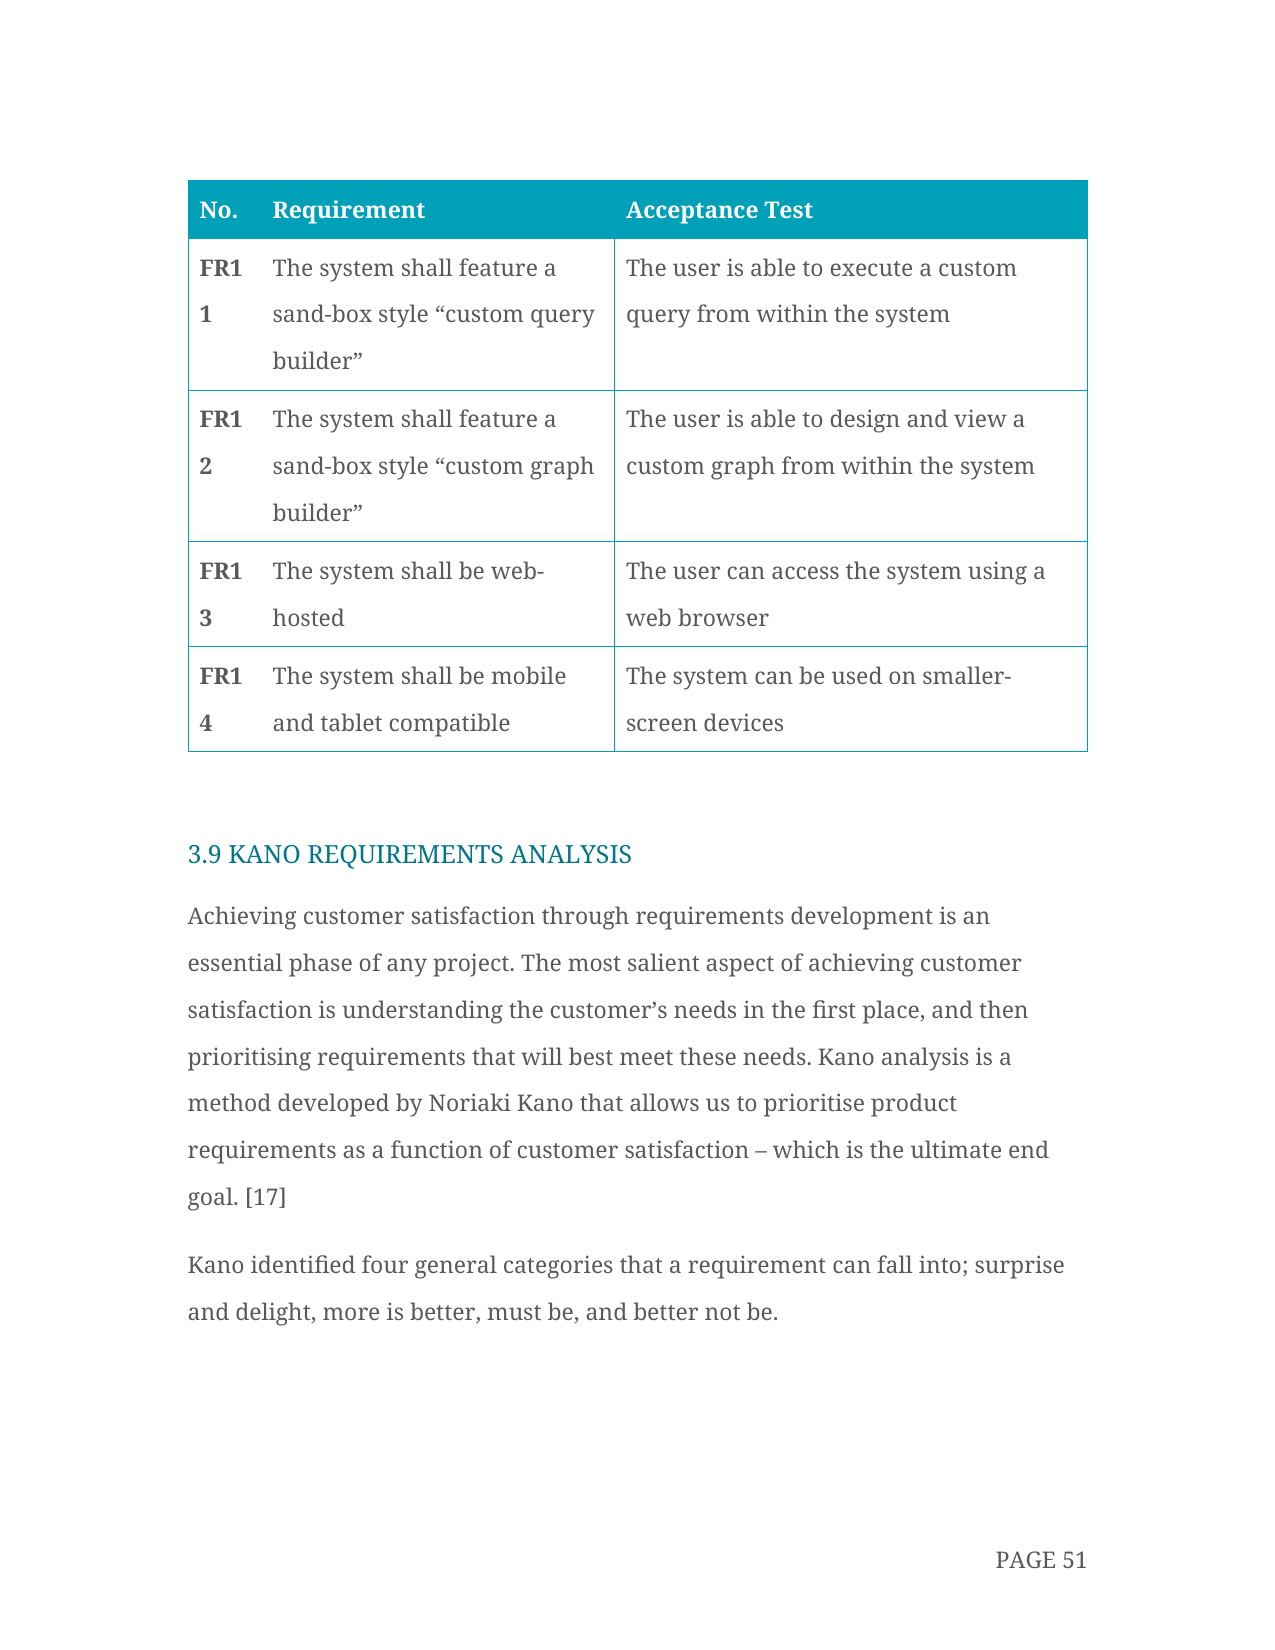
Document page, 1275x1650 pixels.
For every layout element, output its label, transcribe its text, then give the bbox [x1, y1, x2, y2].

table_cell The user is able to design and view a custom graph from within the system [615, 391, 1087, 541]
subtitle 3.9 Kano Requirements Analysis [187, 836, 1087, 870]
table_cell FR14 [189, 647, 261, 751]
table_header Acceptance Test [615, 181, 1087, 238]
text Kano identified four general categories that a requirement can fall into; surprise and delight, more is better, must be, and better not be. [187, 1249, 1087, 1327]
table_cell The system can be used on smaller-screen devices [615, 647, 1087, 751]
table_cell The system shall feature a sand-box style “custom query builder” [261, 239, 614, 389]
table_cell The system shall be web-hosted [261, 542, 614, 646]
table_cell The user can access the system using a web browser [615, 542, 1087, 646]
table_cell FR11 [189, 239, 261, 389]
table_cell The system shall feature a sand-box style “custom graph builder” [261, 391, 614, 541]
table_header Requirement [261, 181, 614, 238]
text Achieving customer satisfaction through requirements development is an essential phase of any project. The most salient aspect of achieving customer satisfaction is understanding the customer’s needs in the first place, and then prioritising requirements that will best meet these needs. Kano analysis is a method developed by Noriaki Kano that allows us to prioritise product requirements as a function of customer satisfaction – which is the ultimate end goal. [187, 900, 1087, 1212]
table_cell FR13 [189, 542, 261, 646]
table_cell The user is able to execute a custom query from within the system [615, 239, 1087, 389]
table_header No. [189, 181, 261, 238]
table_cell FR12 [189, 391, 261, 541]
table_cell The system shall be mobile and tablet compatible [261, 647, 614, 751]
